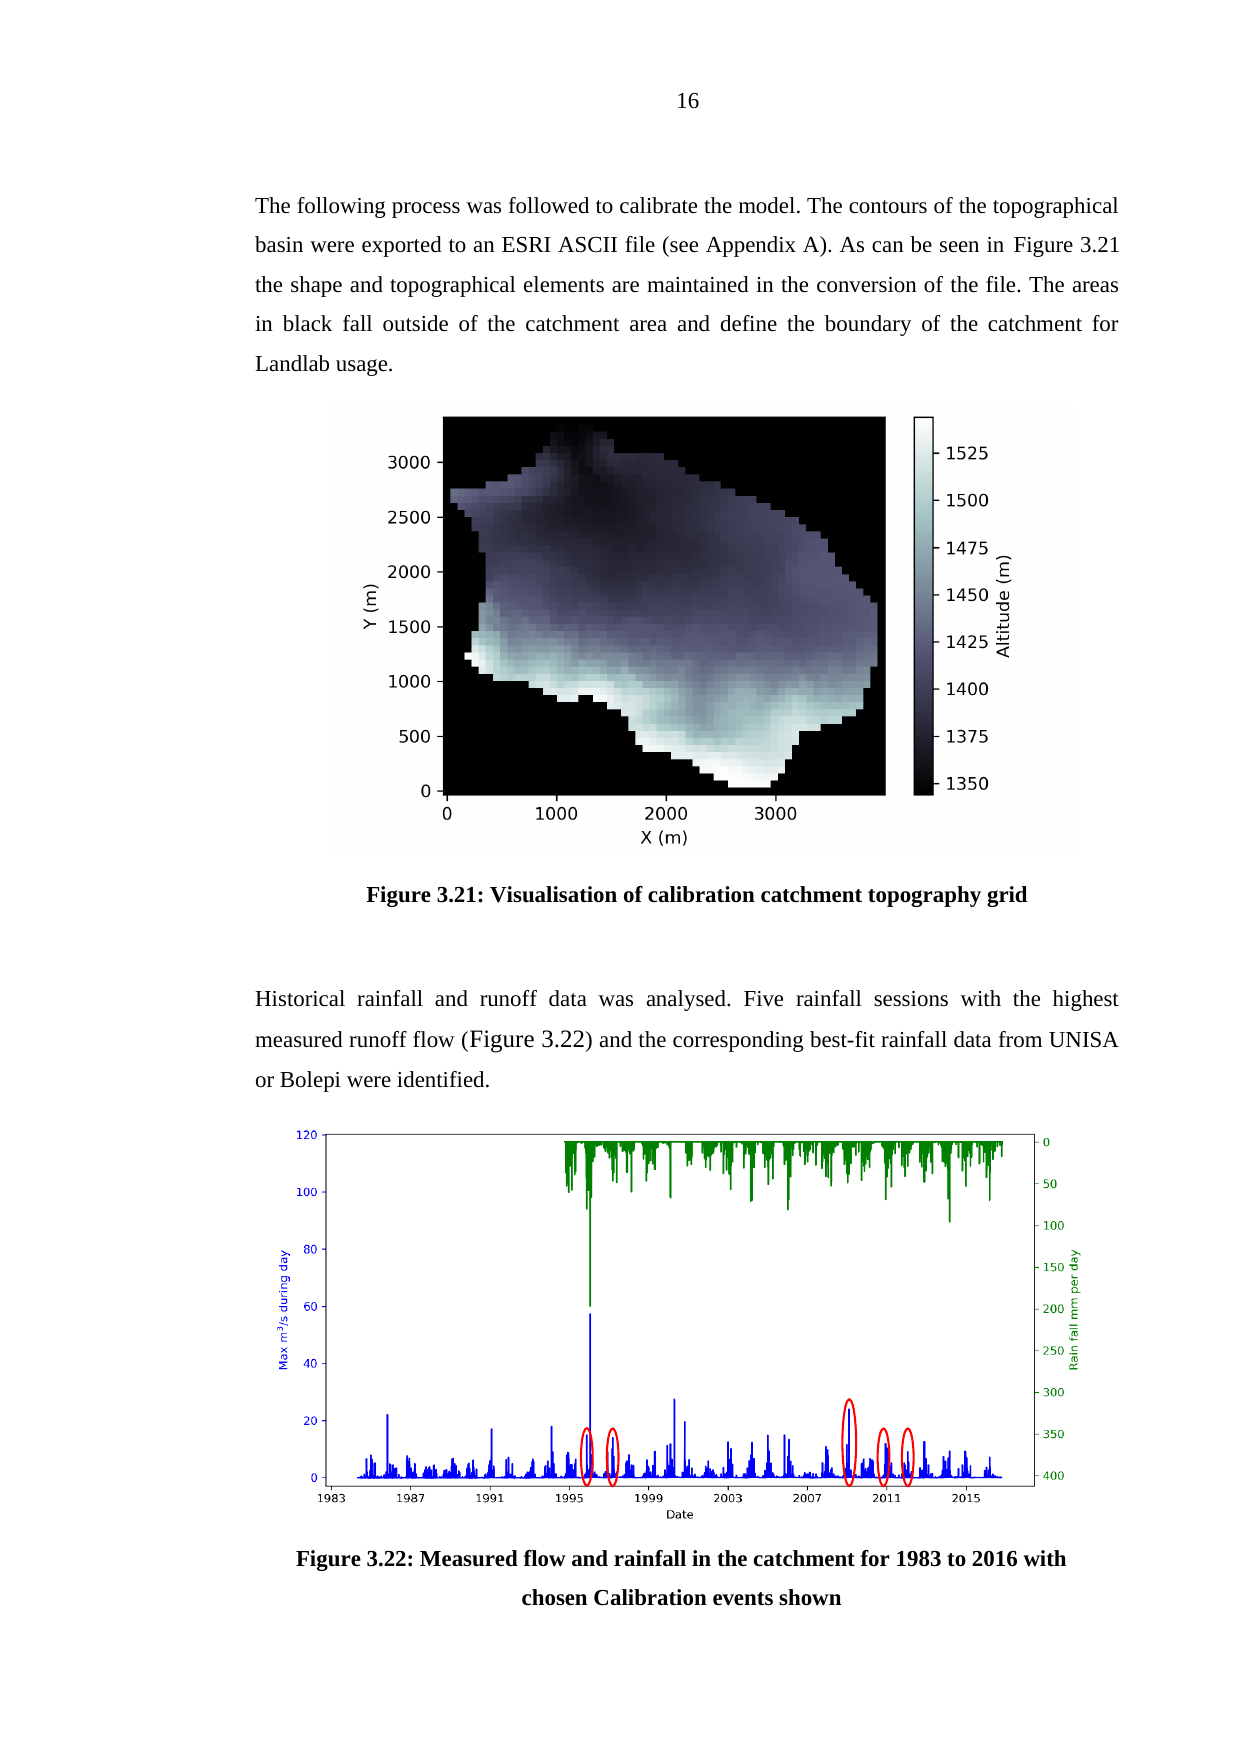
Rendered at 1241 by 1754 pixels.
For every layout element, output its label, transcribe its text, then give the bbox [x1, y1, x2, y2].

picture [260, 1117, 1093, 1534]
picture [326, 404, 1075, 857]
